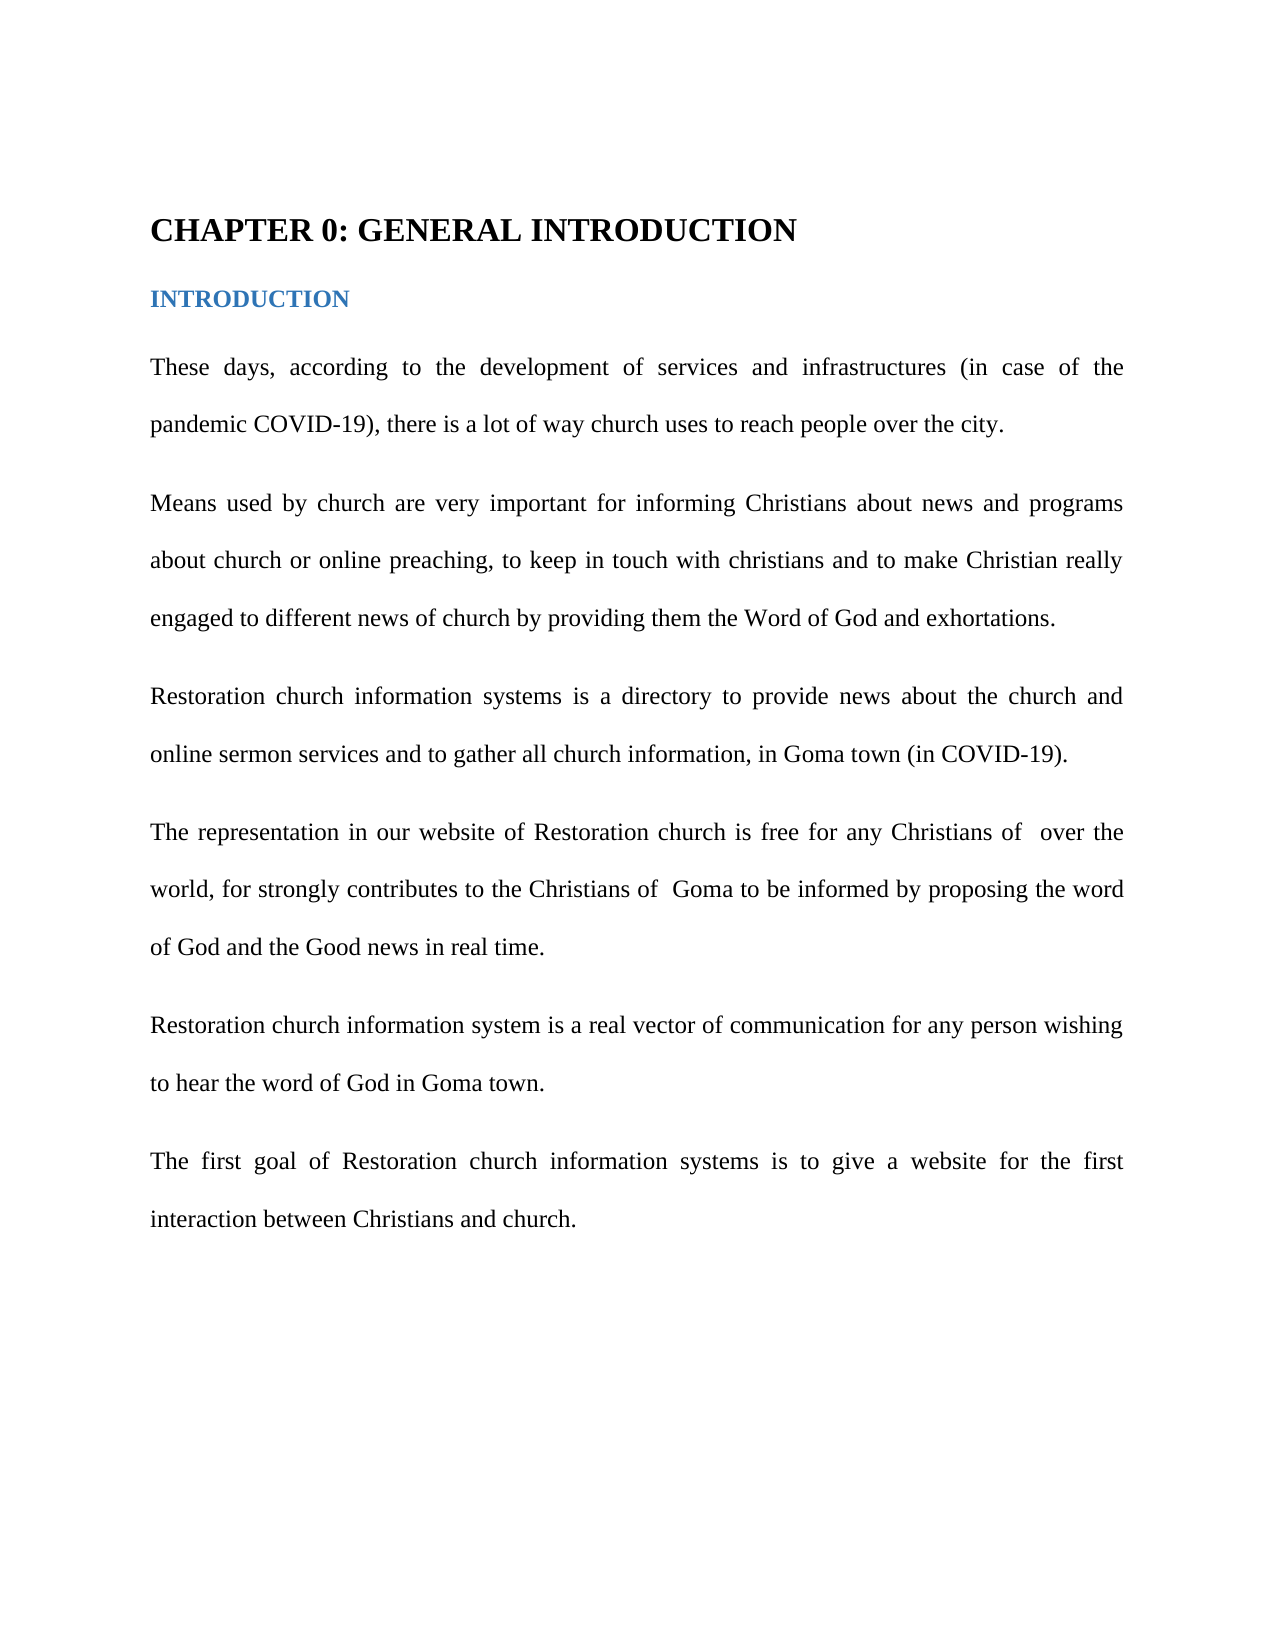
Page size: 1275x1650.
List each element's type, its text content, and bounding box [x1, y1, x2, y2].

text Restoration church information systems is a directory to provide news about the church and online sermon services and to gather all church information, in Goma town (in COVID-19). [150, 681, 1125, 767]
text Means used by church are very important for informing Christians about news and programs about church or online preaching, to keep in touch with christians and to make Christian really engaged to different news of church by providing them the Word of God and exhortations. [150, 488, 1125, 632]
text These days, according to the development of services and infrastructures (in case of the pandemic COVID-19), there is a lot of way church uses to reach people over the city. [150, 352, 1125, 438]
text The representation in our website of Restoration church is free for any Christians of over the world, for strongly contributes to the Christians of Goma to be informed by proposing the word of God and the Good news in real time. [150, 817, 1125, 961]
text INTRODUCTION [150, 284, 1125, 313]
text The first goal of Restoration church information systems is to give a website for the first interaction between Christians and church. [150, 1146, 1125, 1232]
text CHAPTER 0: GENERAL INTRODUCTION [150, 210, 1125, 248]
text Restoration church information system is a real vector of communication for any person wishing to hear the word of God in Goma town. [150, 1010, 1125, 1097]
